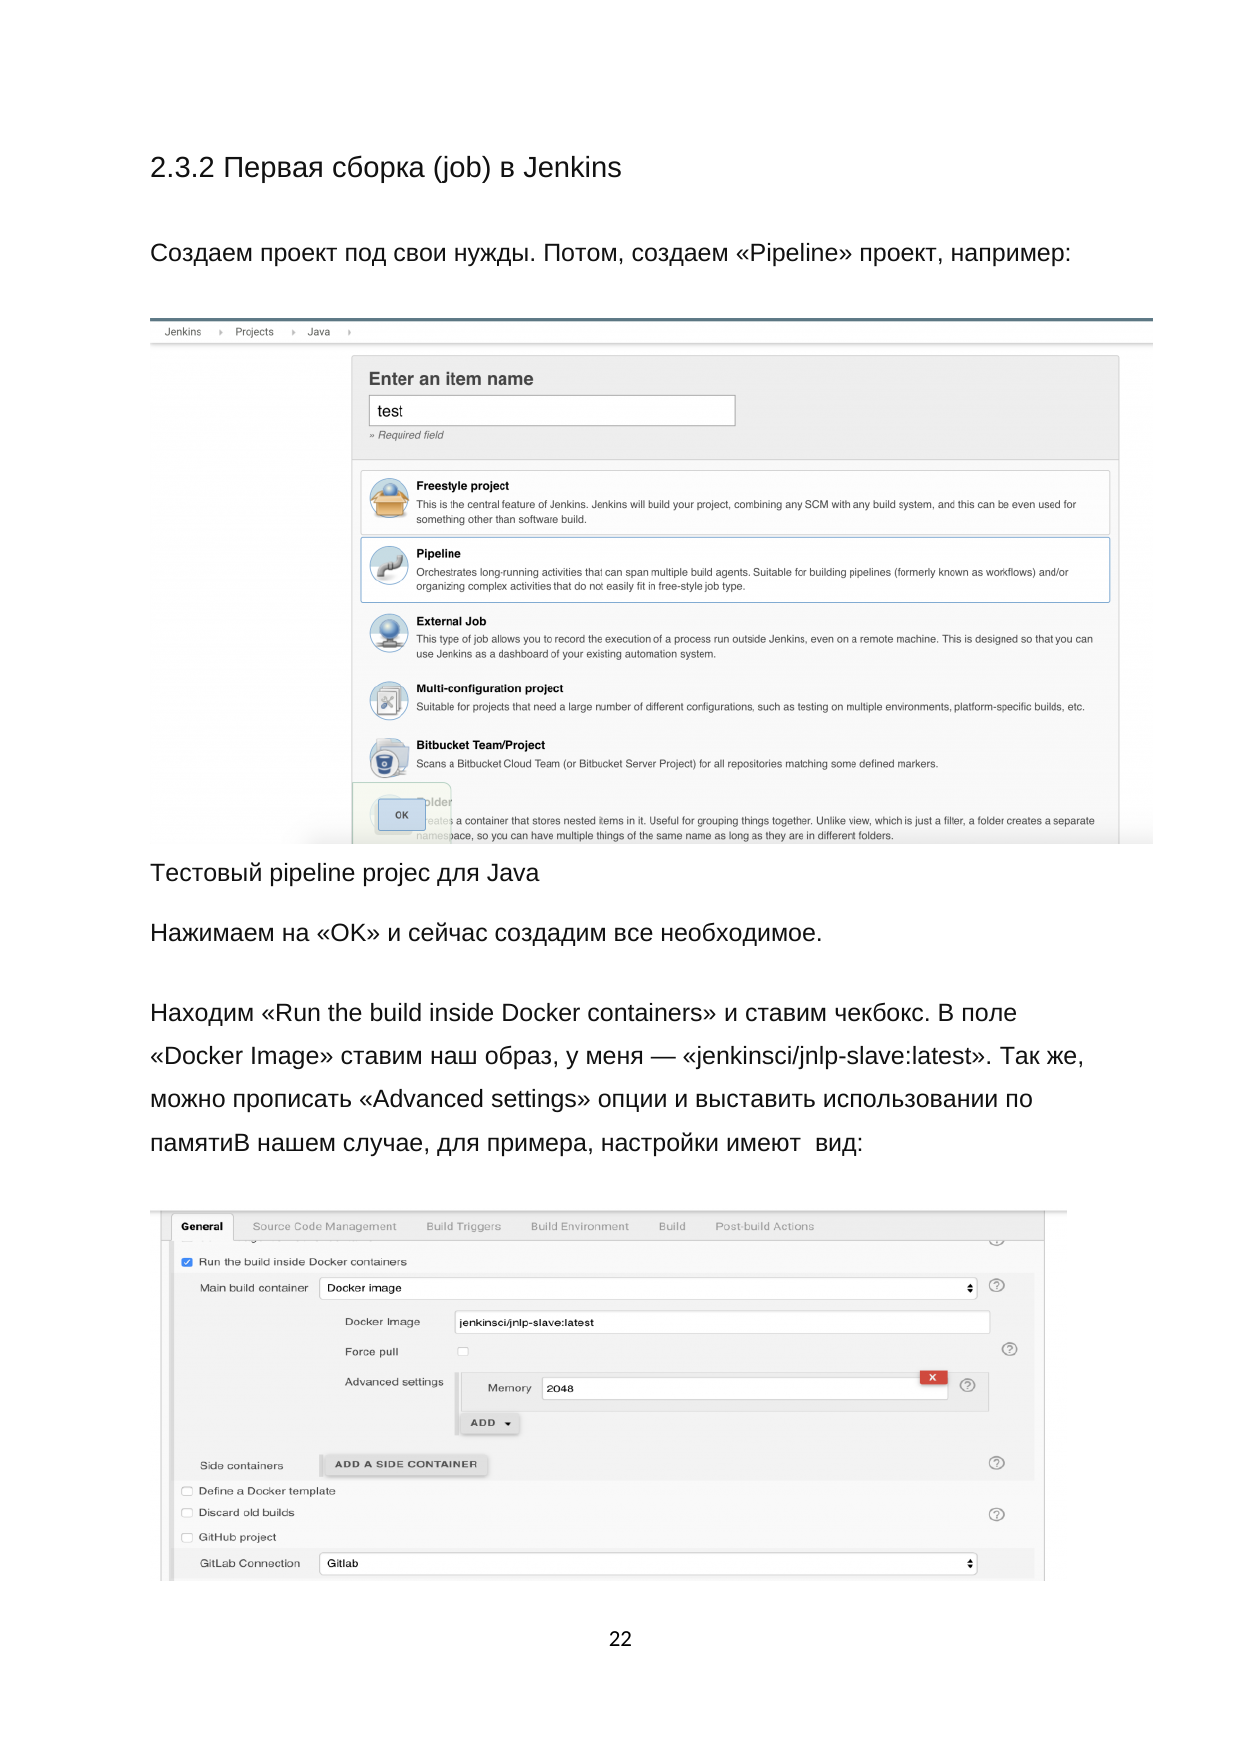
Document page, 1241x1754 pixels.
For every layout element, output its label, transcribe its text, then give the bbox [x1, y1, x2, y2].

picture [150, 1208, 1067, 1581]
text Создаем проект под свои нужды. Потом, создаем «Pipeline» проект, например: [150, 238, 1090, 267]
picture [150, 318, 1153, 844]
text 2.3.2 Первая сборка (job) в Jenkins [150, 150, 1090, 183]
text Находим «Run the build inside Docker containers» и ставим чекбокс. В поле «Docker Image» ставим наш образ, у меня — «jenkinsci/jnlp-slave:latest». Так же, можно прописать «Advanced settings» опции и выставить использовании по памятиВ нашем случае, для примера, настройки имеют вид: [150, 998, 1090, 1156]
text Тестовый pipeline projec для Java [150, 844, 1090, 887]
text Нажимаем на «OK» и сейчас создадим все необходимое. [150, 918, 1090, 946]
